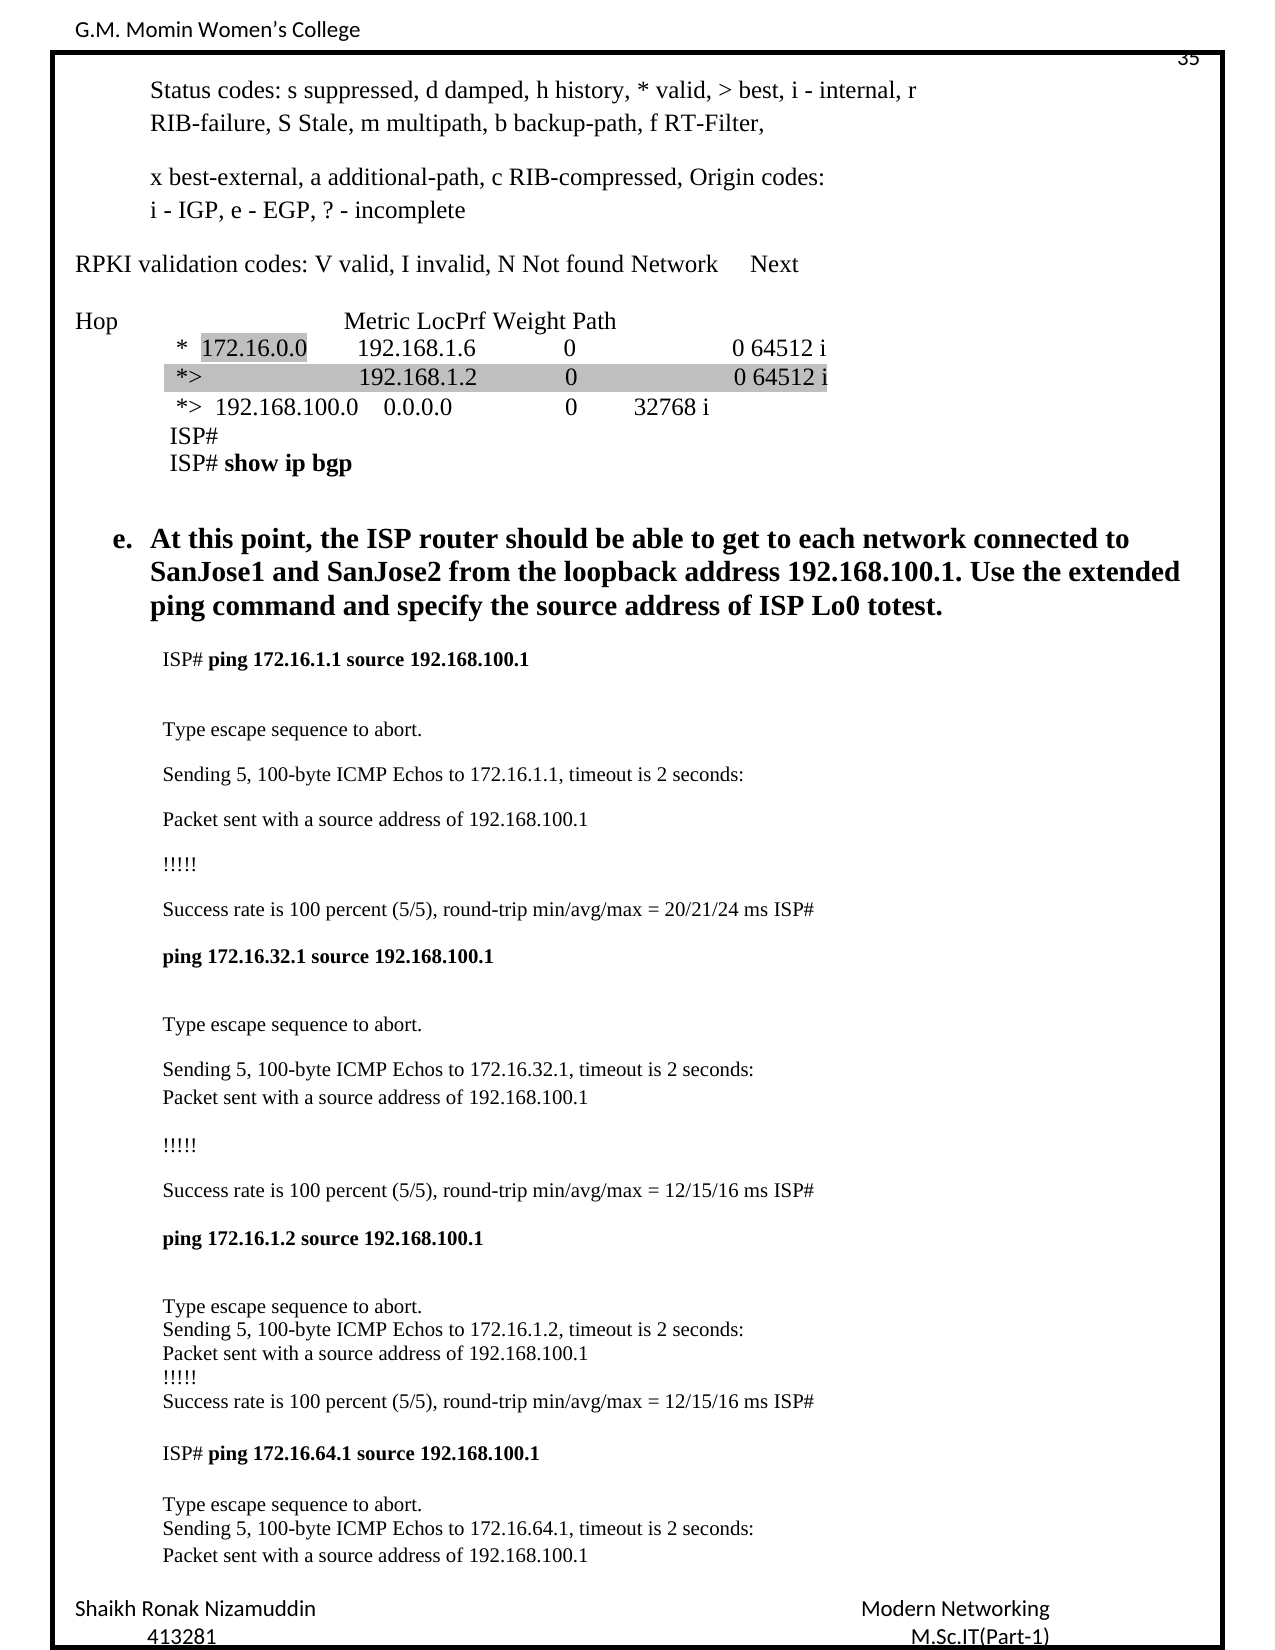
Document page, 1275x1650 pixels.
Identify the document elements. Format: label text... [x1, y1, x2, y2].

text !!!!! [162, 1133, 1200, 1157]
text ISP# ping 172.16.1.1 source 192.168.100.1 [162, 647, 1200, 671]
text Sending 5, 100-byte ICMP Echos to 172.16.1.1, timeout is 2 seconds: [162, 762, 1200, 786]
text Type escape sequence to abort. [162, 1294, 1200, 1318]
text !!!!! [162, 1366, 1200, 1389]
text ISP# ping 172.16.64.1 source 192.168.100.1 [162, 1441, 1200, 1464]
text Packet sent with a source address of 192.168.100.1 [162, 807, 1200, 831]
text Sending 5, 100-byte ICMP Echos to 172.16.32.1, timeout is 2 seconds: Packet sent with a source address of 192.168.100.1 [162, 1057, 803, 1109]
list At this point, the ISP router should be able to get to each network connected to SanJose1 and SanJose2 from the loopback address 192.168.100.1. Use the extended ping command and specify the source address of ISP Lo0 totest. [112, 521, 1200, 622]
text Success rate is 100 percent (5/5), round-trip min/avg/max = 12/15/16 ms ISP# ping 172.16.1.2 source 192.168.100.1 [162, 1178, 817, 1249]
text RPKI validation codes: V valid, I invalid, N Not found Network Next Hop Metric LocPrf Weight Path [75, 249, 835, 335]
text Packet sent with a source address of 192.168.100.1 [162, 1342, 1200, 1366]
text Success rate is 100 percent (5/5), round-trip min/avg/max = 12/15/16 ms ISP# [162, 1389, 817, 1413]
text Success rate is 100 percent (5/5), round-trip min/avg/max = 20/21/24 ms ISP# ping 172.16.32.1 source 192.168.100.1 [162, 897, 817, 968]
text Type escape sequence to abort. [162, 1013, 1200, 1036]
text Status codes: s suppressed, d damped, h history, * valid, > best, i - internal, r RIB-failure, S Stale, m multipath, b backup-path, f RT-Filter, [150, 75, 960, 137]
text !!!!! [162, 852, 1200, 876]
text Sending 5, 100-byte ICMP Echos to 172.16.1.2, timeout is 2 seconds: [162, 1318, 1200, 1342]
text Type escape sequence to abort. [162, 1492, 1200, 1516]
text Sending 5, 100-byte ICMP Echos to 172.16.64.1, timeout is 2 seconds: Packet sent with a source address of 192.168.100.1 [162, 1516, 803, 1567]
text x best-external, a additional-path, c RIB-compressed, Origin codes: i - IGP, e - EGP, ? - incomplete [150, 162, 832, 224]
text Type escape sequence to abort. [162, 718, 1200, 742]
